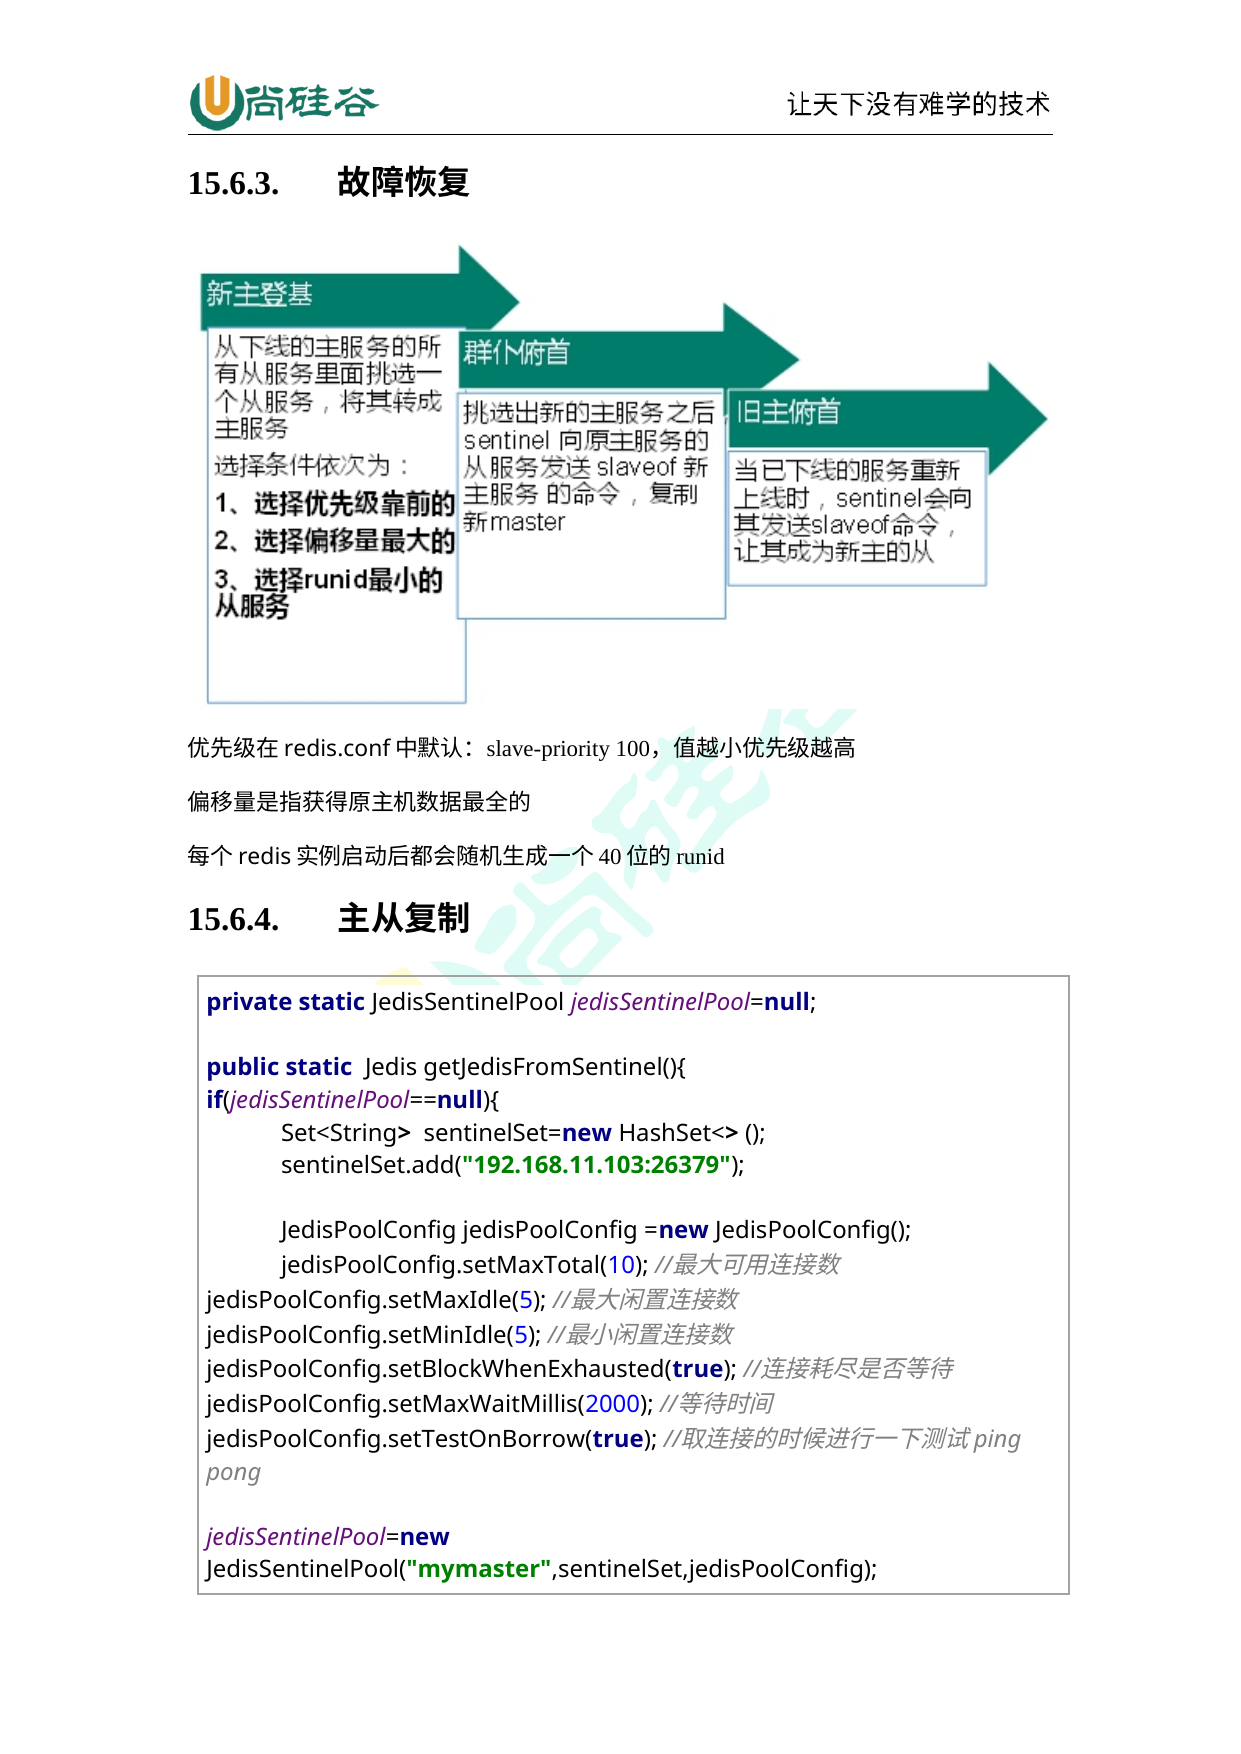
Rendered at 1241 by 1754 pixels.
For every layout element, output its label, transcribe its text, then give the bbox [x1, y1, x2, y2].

text 优先级在redis.conf中默认：slave-priority 100，值越小优先级越高 [187, 730, 1053, 763]
text 每个redis实例启动后都会随机生成一个40位的runid [187, 838, 1053, 871]
picture [187, 238, 1052, 709]
picture [187, 73, 1053, 132]
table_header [199, 977, 1068, 1593]
list 主从复制 [187, 892, 1053, 940]
text 偏移量是指获得原主机数据最全的 [187, 784, 1053, 817]
list 故障恢复 [187, 156, 1053, 204]
